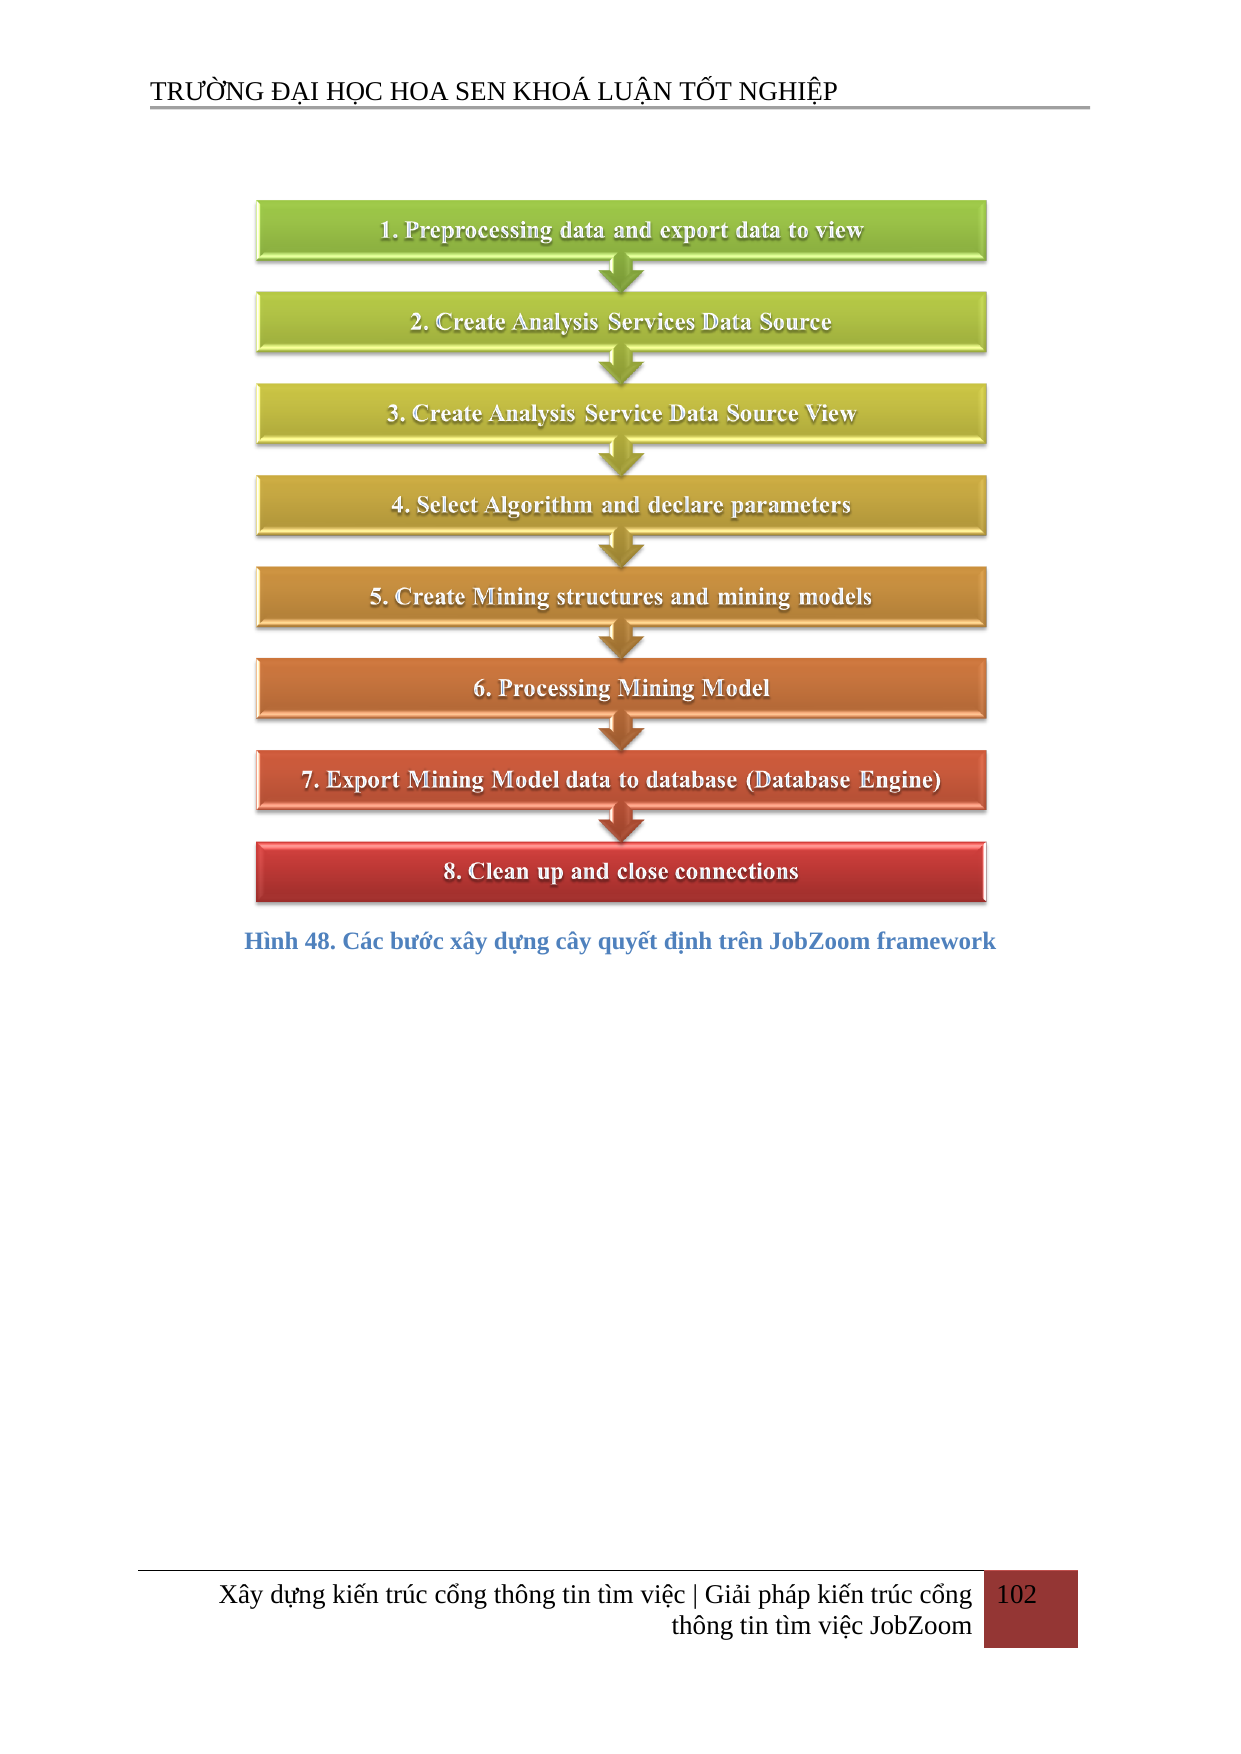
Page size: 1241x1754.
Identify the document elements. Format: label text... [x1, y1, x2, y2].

picture [249, 196, 992, 911]
text Hình 48. Các bước xây dựng cây quyết định trên JobZoom framework [150, 926, 1090, 955]
